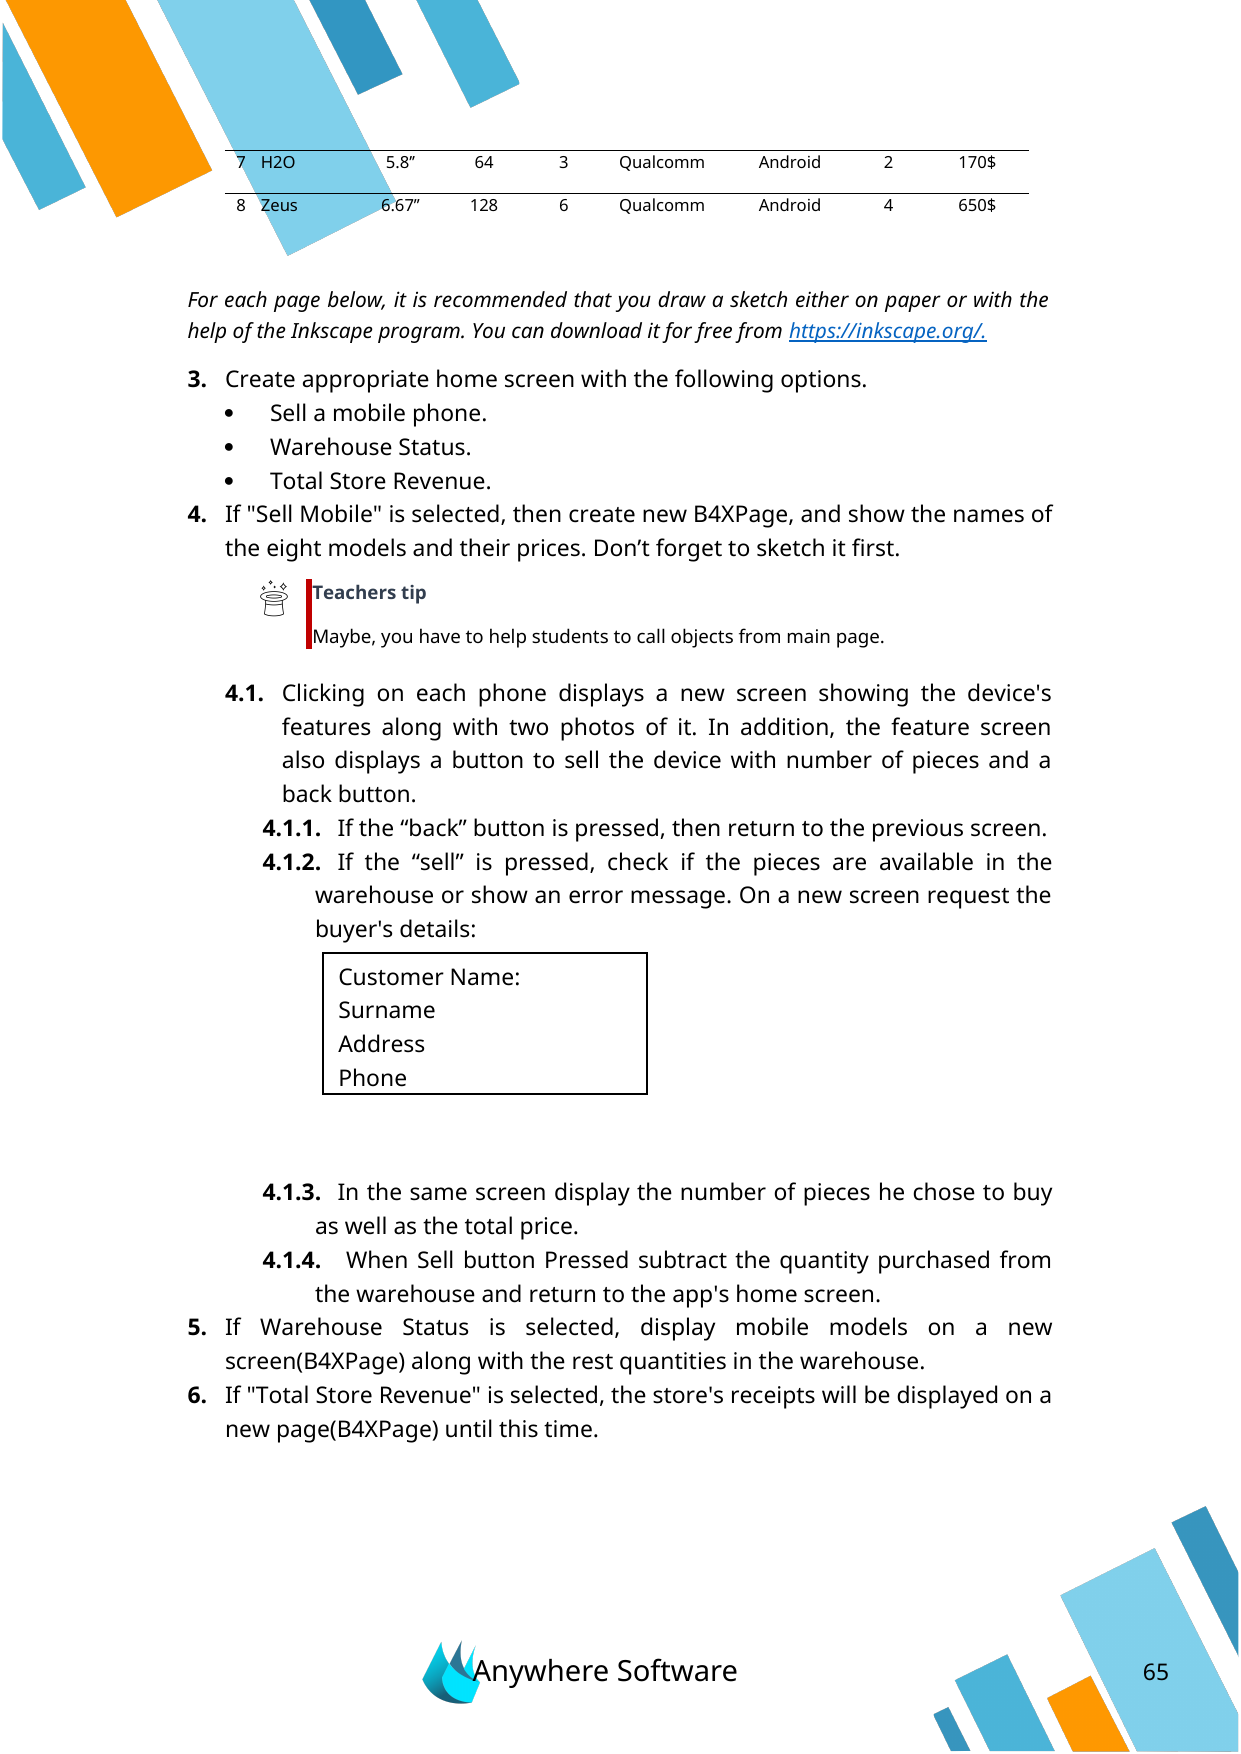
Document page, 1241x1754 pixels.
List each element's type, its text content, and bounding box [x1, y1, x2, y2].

list If the “back” button is pressed, then return to the previous screen. [262, 812, 1053, 843]
table_cell 128 [436, 194, 531, 235]
list Total Store Revenue. [225, 464, 1053, 496]
table_cell 6 [531, 194, 596, 235]
table_cell 7 [225, 151, 249, 192]
list When Sell button Pressed subtract the quantity purchased from the warehouse and return to the app's home screen. [262, 1244, 1053, 1309]
table_cell Qualcomm [596, 151, 728, 192]
table_cell Qualcomm [596, 194, 728, 235]
list If "Sell Mobile" is selected, then create new B4XPage, and show the names of the eight models and their prices. Don’t forget to sketch it first. [187, 498, 1053, 563]
table_cell Android [728, 151, 852, 192]
table_cell 4 [852, 194, 925, 235]
list If Warehouse Status is selected, display mobile models on a new screen(B4XPage) along with the rest quantities in the warehouse. [187, 1311, 1053, 1376]
list If "Total Store Revenue" is selected, the store's receipts will be displayed on a new page(B4XPage) until this time. [187, 1379, 1053, 1444]
table_cell Zeus [249, 194, 364, 235]
table_cell 6.67’’ [364, 194, 436, 235]
list Warehouse Status. [225, 431, 1053, 462]
list In the same screen display the number of pieces he chose to buy as well as the total price. [262, 1176, 1053, 1241]
table_cell H2O [249, 151, 364, 192]
list Create appropriate home screen with the following options. [187, 363, 1053, 394]
picture [2, 0, 520, 256]
list Clicking on each phone displays a new screen showing the device's features along with two photos of it. In addition, the feature screen also displays a button to sell the device with number of pieces and a back button. [225, 566, 1053, 809]
table_cell 8 [225, 194, 249, 235]
table_cell 650$ [925, 194, 1029, 235]
table_cell 3 [531, 151, 596, 192]
text For each page below, it is recommended that you draw a sketch either on paper or with the help of the Inkscape program. You can download it for free from https://inkscape.org/. [187, 285, 1053, 344]
list Sell a mobile phone. [225, 397, 1053, 428]
picture [422, 1640, 481, 1704]
table_cell 5.8’’ [364, 151, 436, 192]
list If the “sell” is pressed, check if the pieces are available in the warehouse or show an error message. On a new screen request the buyer's details: [262, 846, 1053, 944]
picture [255, 579, 293, 617]
picture [933, 1506, 1239, 1752]
table_cell 2 [852, 151, 925, 192]
table_cell 170$ [925, 151, 1029, 192]
table_cell 64 [436, 151, 531, 192]
table_cell Android [728, 194, 852, 235]
